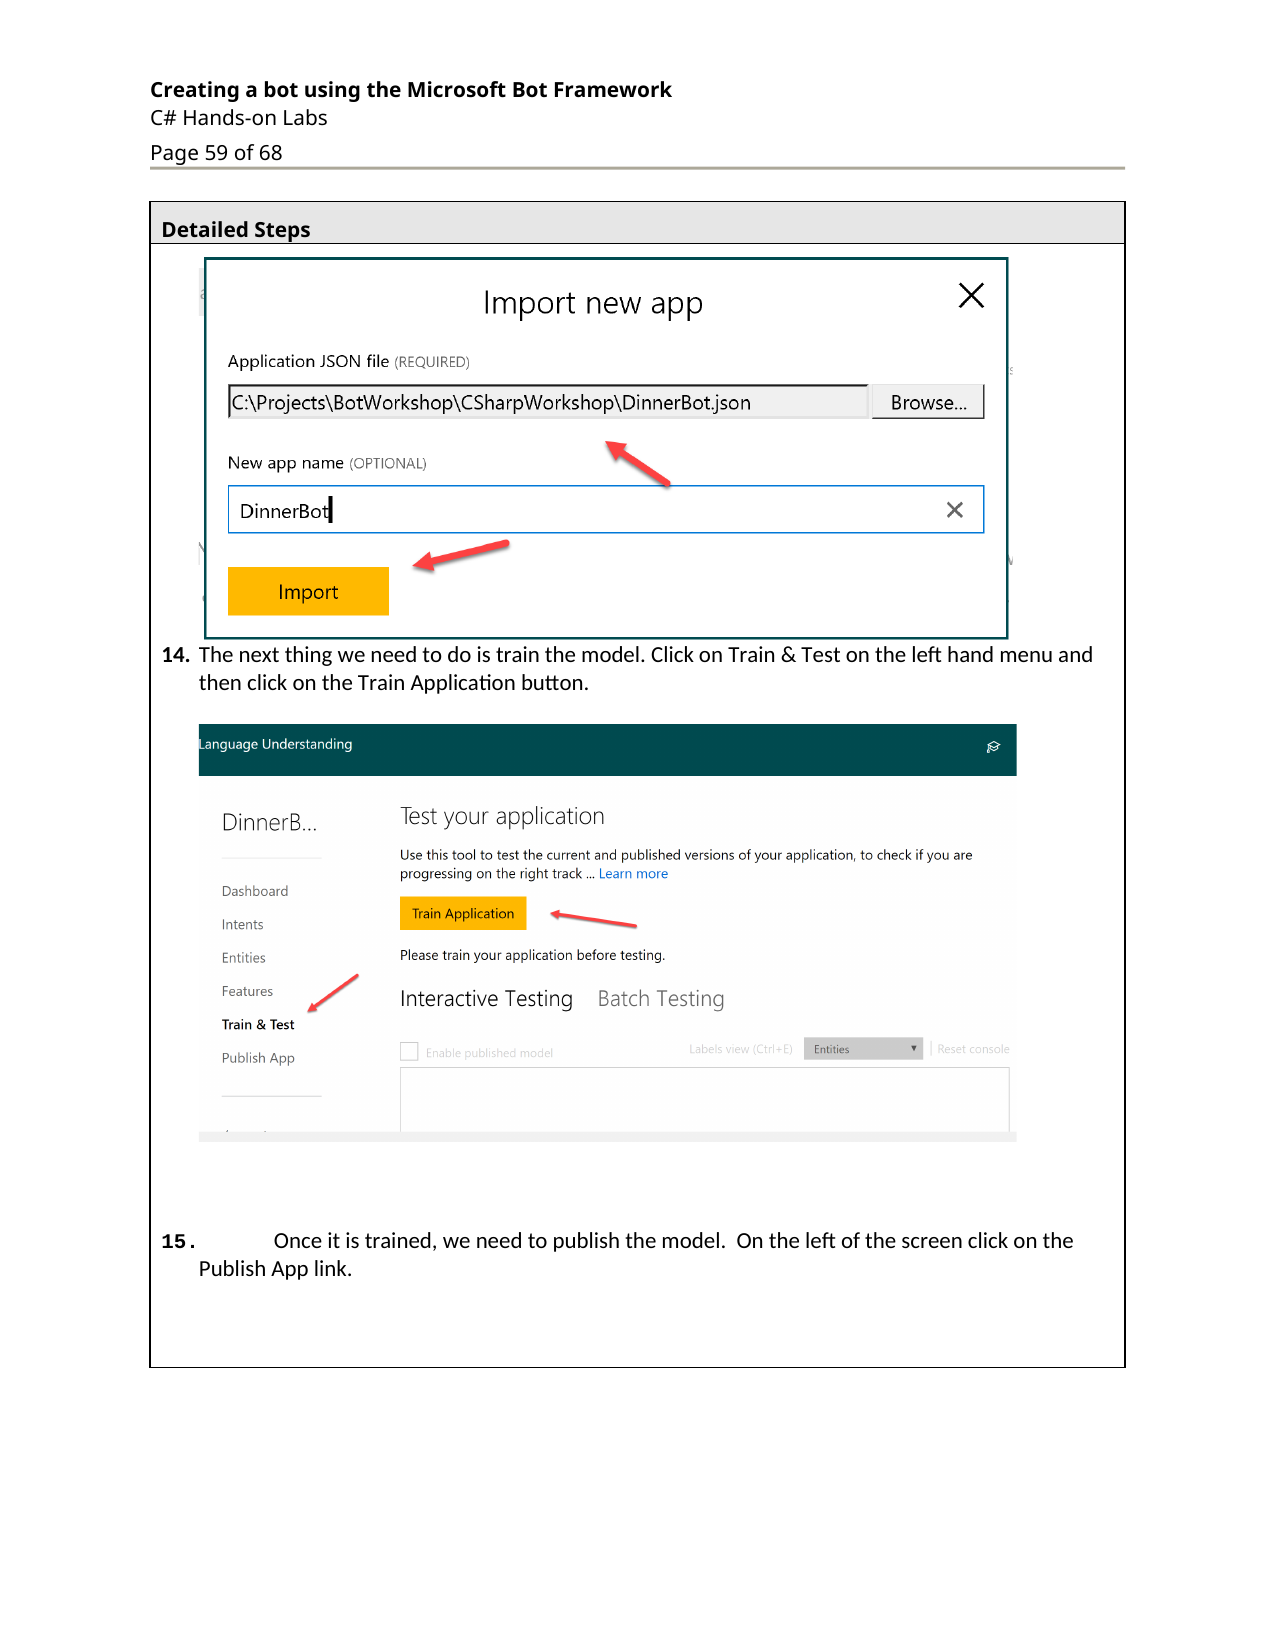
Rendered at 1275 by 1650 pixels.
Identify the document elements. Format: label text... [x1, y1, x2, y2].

picture [198, 256, 1013, 640]
table_header Detailed Steps [151, 202, 1124, 243]
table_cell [151, 244, 1124, 1367]
picture [198, 724, 1017, 1142]
